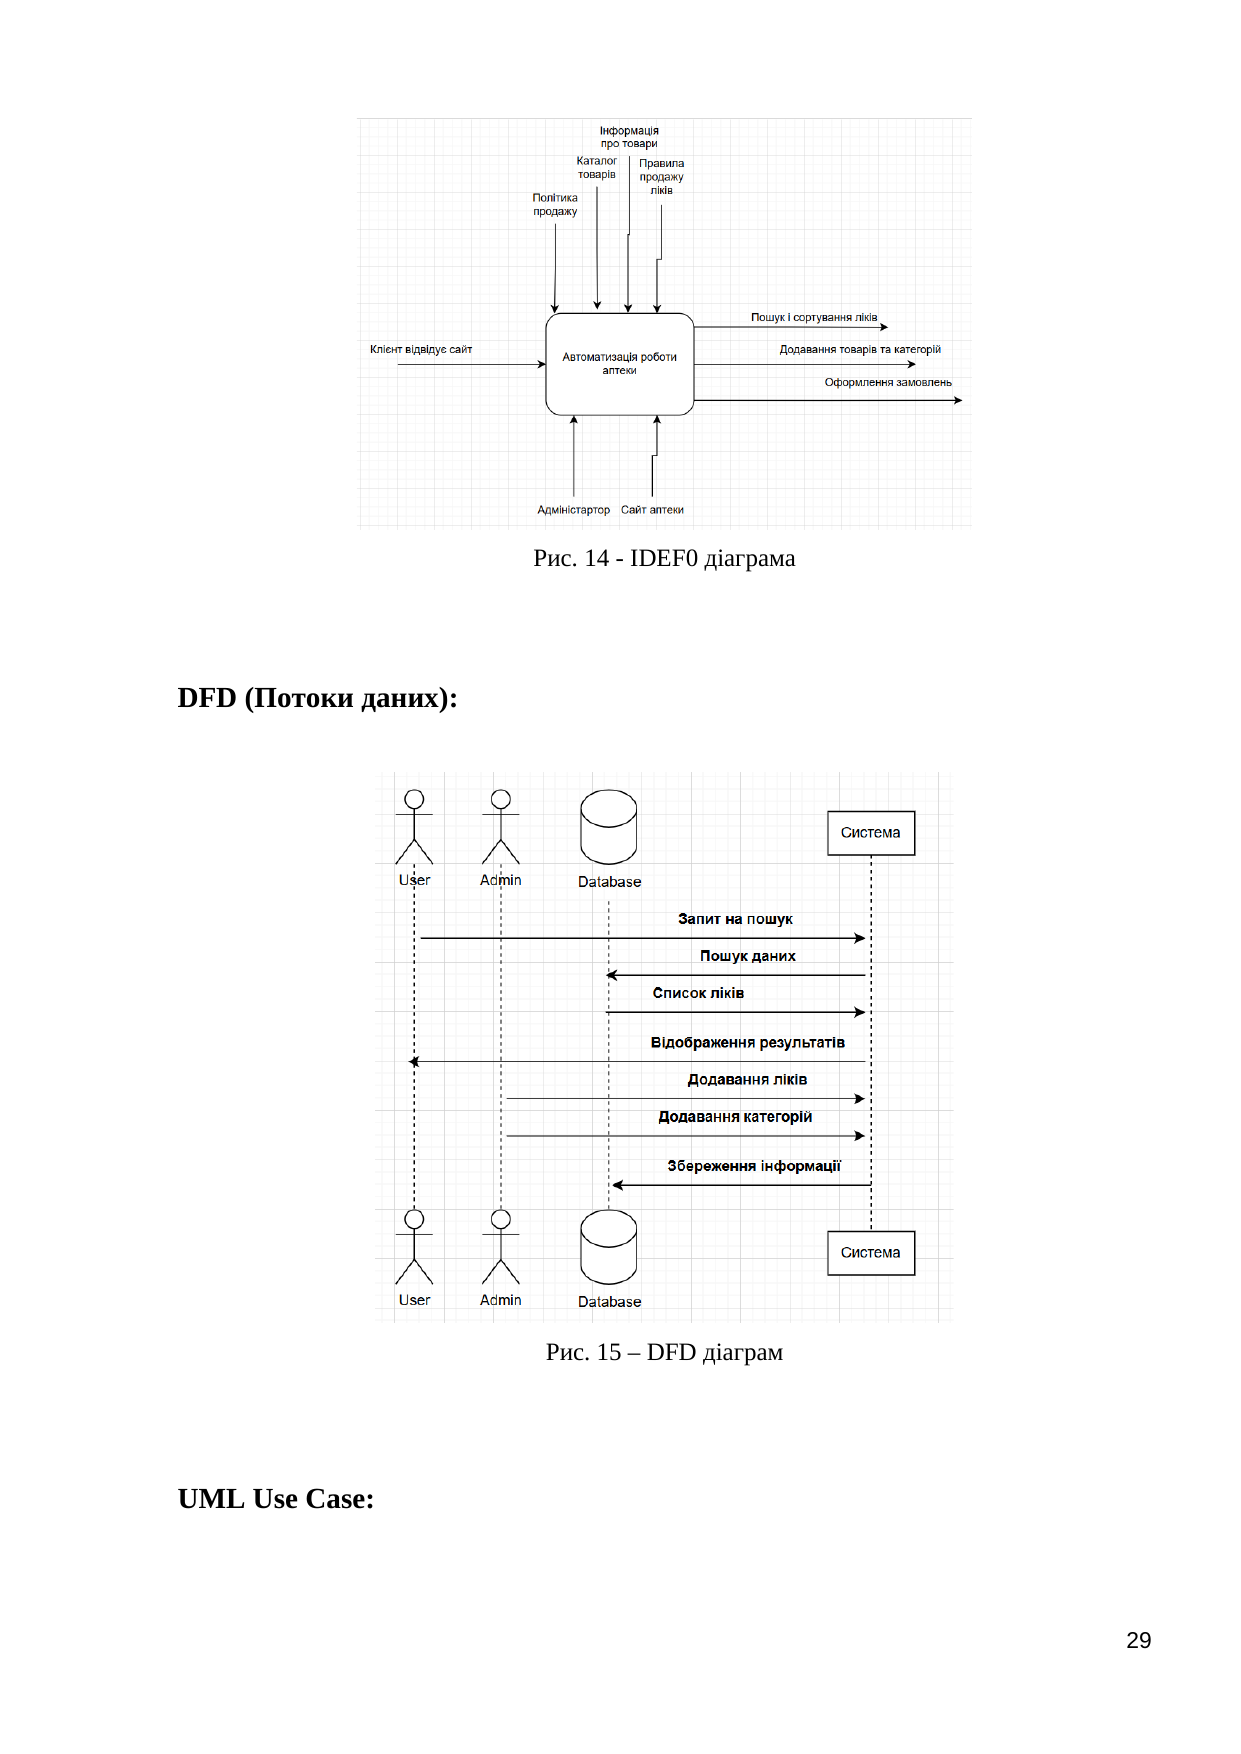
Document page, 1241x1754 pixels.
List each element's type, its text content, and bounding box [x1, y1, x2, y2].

text DFD (Потоки даних): [177, 680, 1152, 714]
text Рис. 14 - IDEF0 діаграма [177, 543, 1152, 572]
picture [375, 772, 954, 1323]
text Рис. 15 – DFD діаграм [177, 1337, 1152, 1366]
picture [356, 118, 972, 530]
text UML Use Case: [177, 1481, 1152, 1514]
